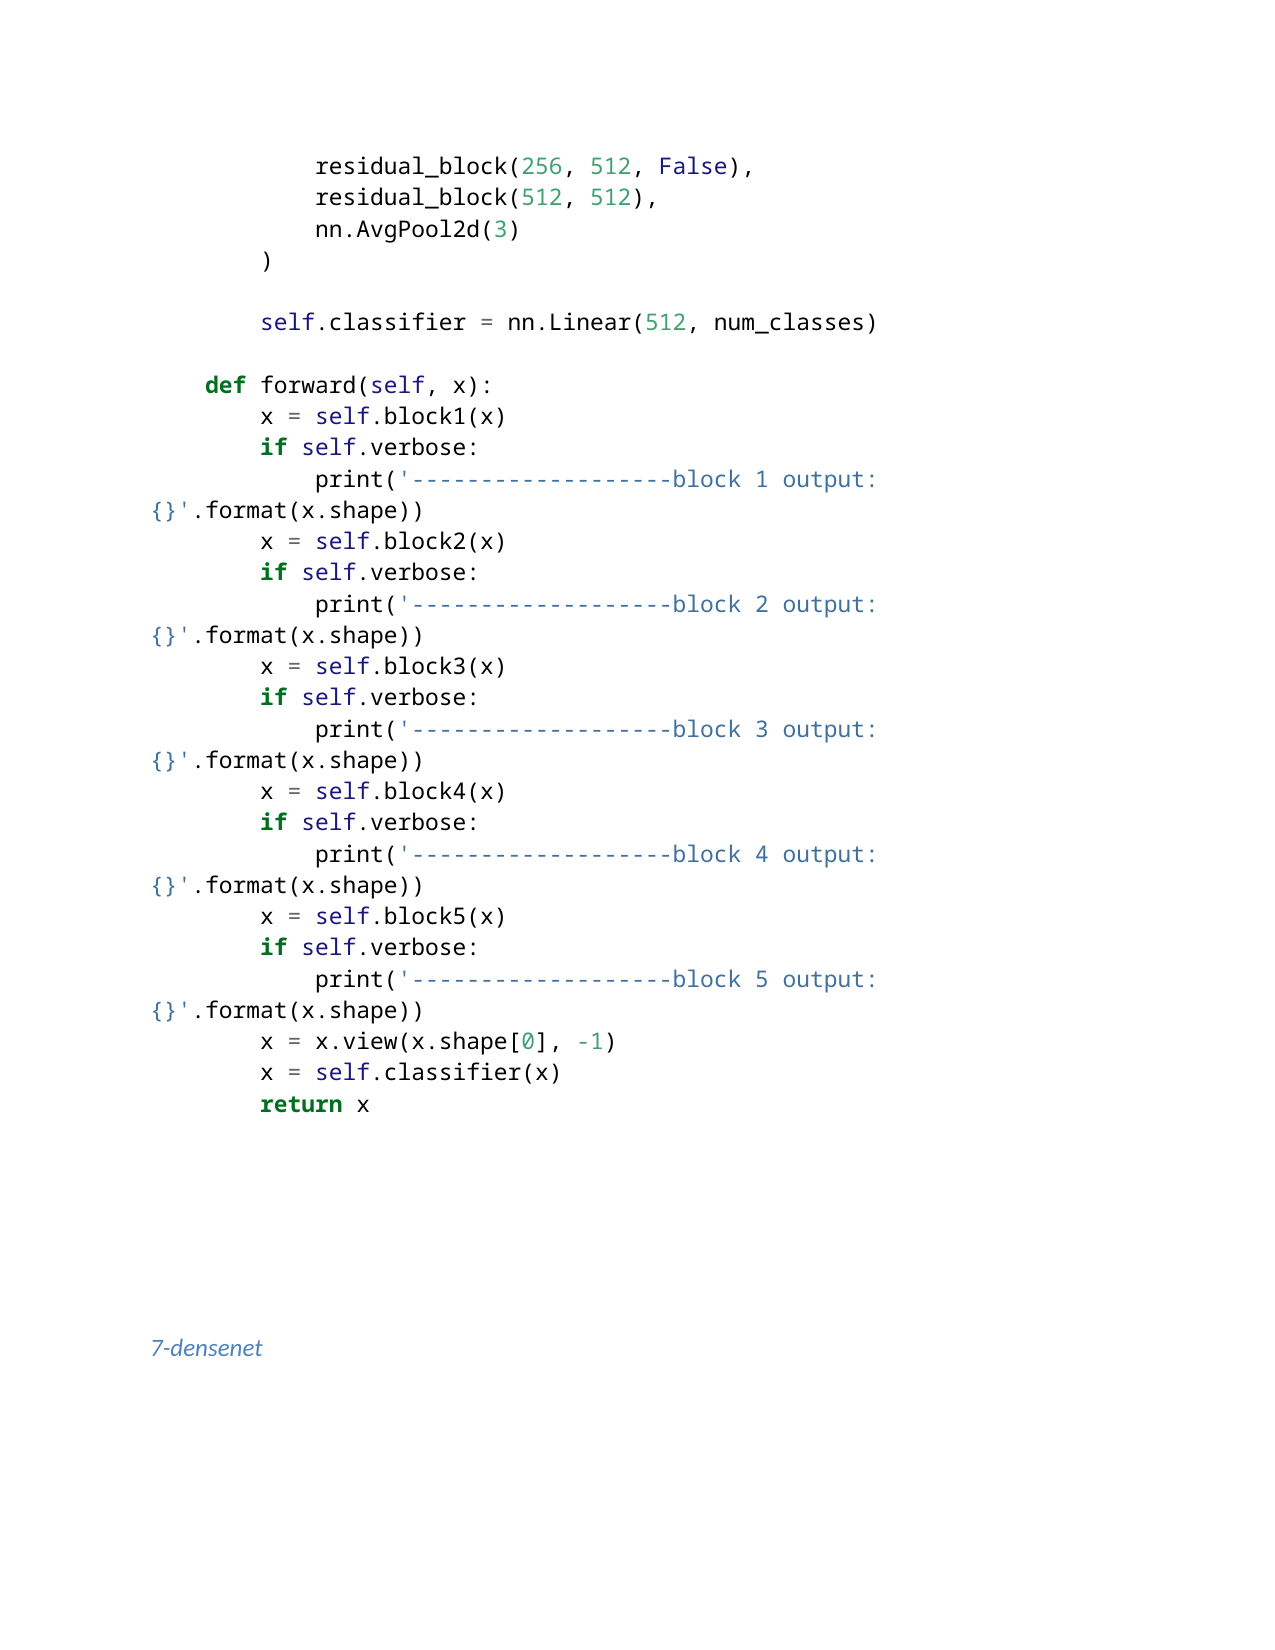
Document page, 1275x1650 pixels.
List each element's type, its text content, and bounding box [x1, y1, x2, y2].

subtitle 7-densenet [150, 1332, 1125, 1362]
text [150, 150, 1125, 1119]
